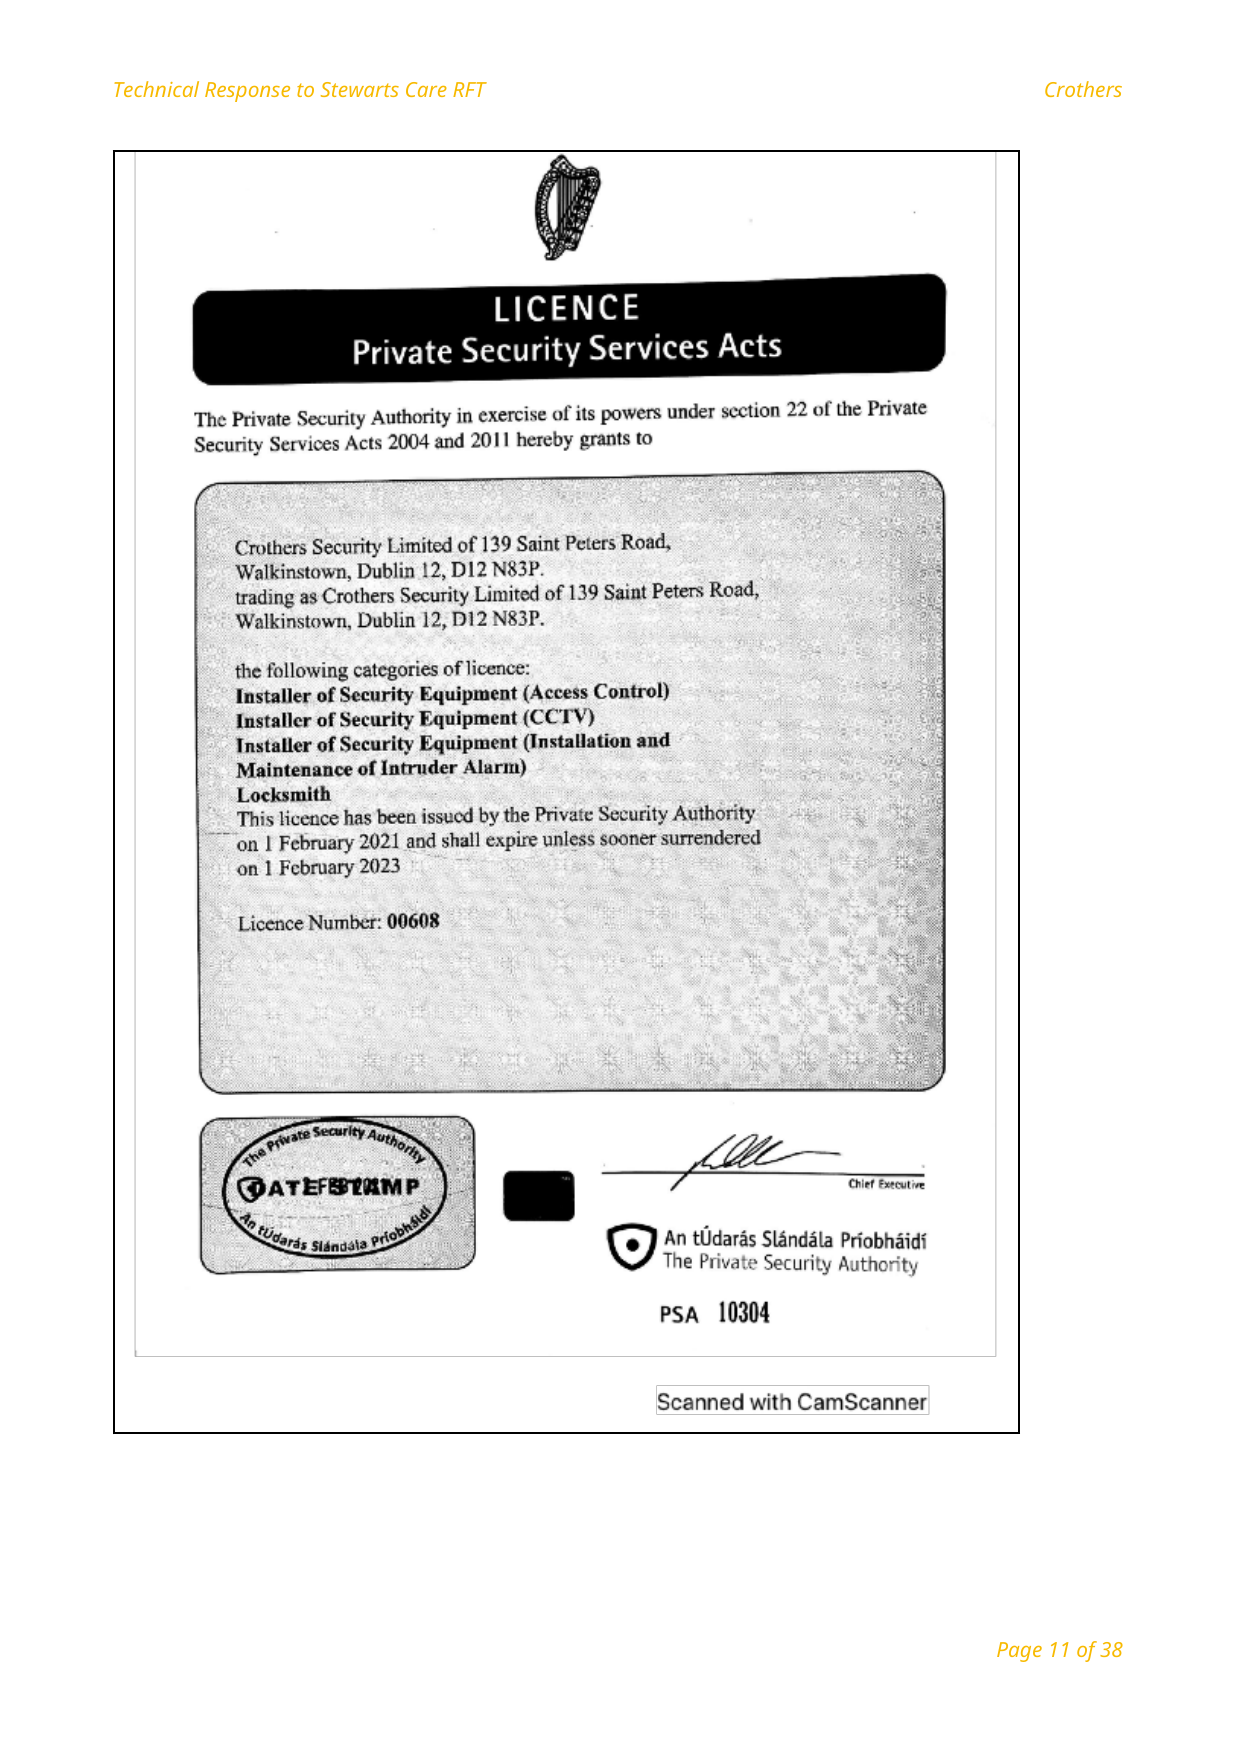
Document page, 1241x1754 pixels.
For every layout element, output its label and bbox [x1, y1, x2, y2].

picture [115, 152, 1018, 1432]
